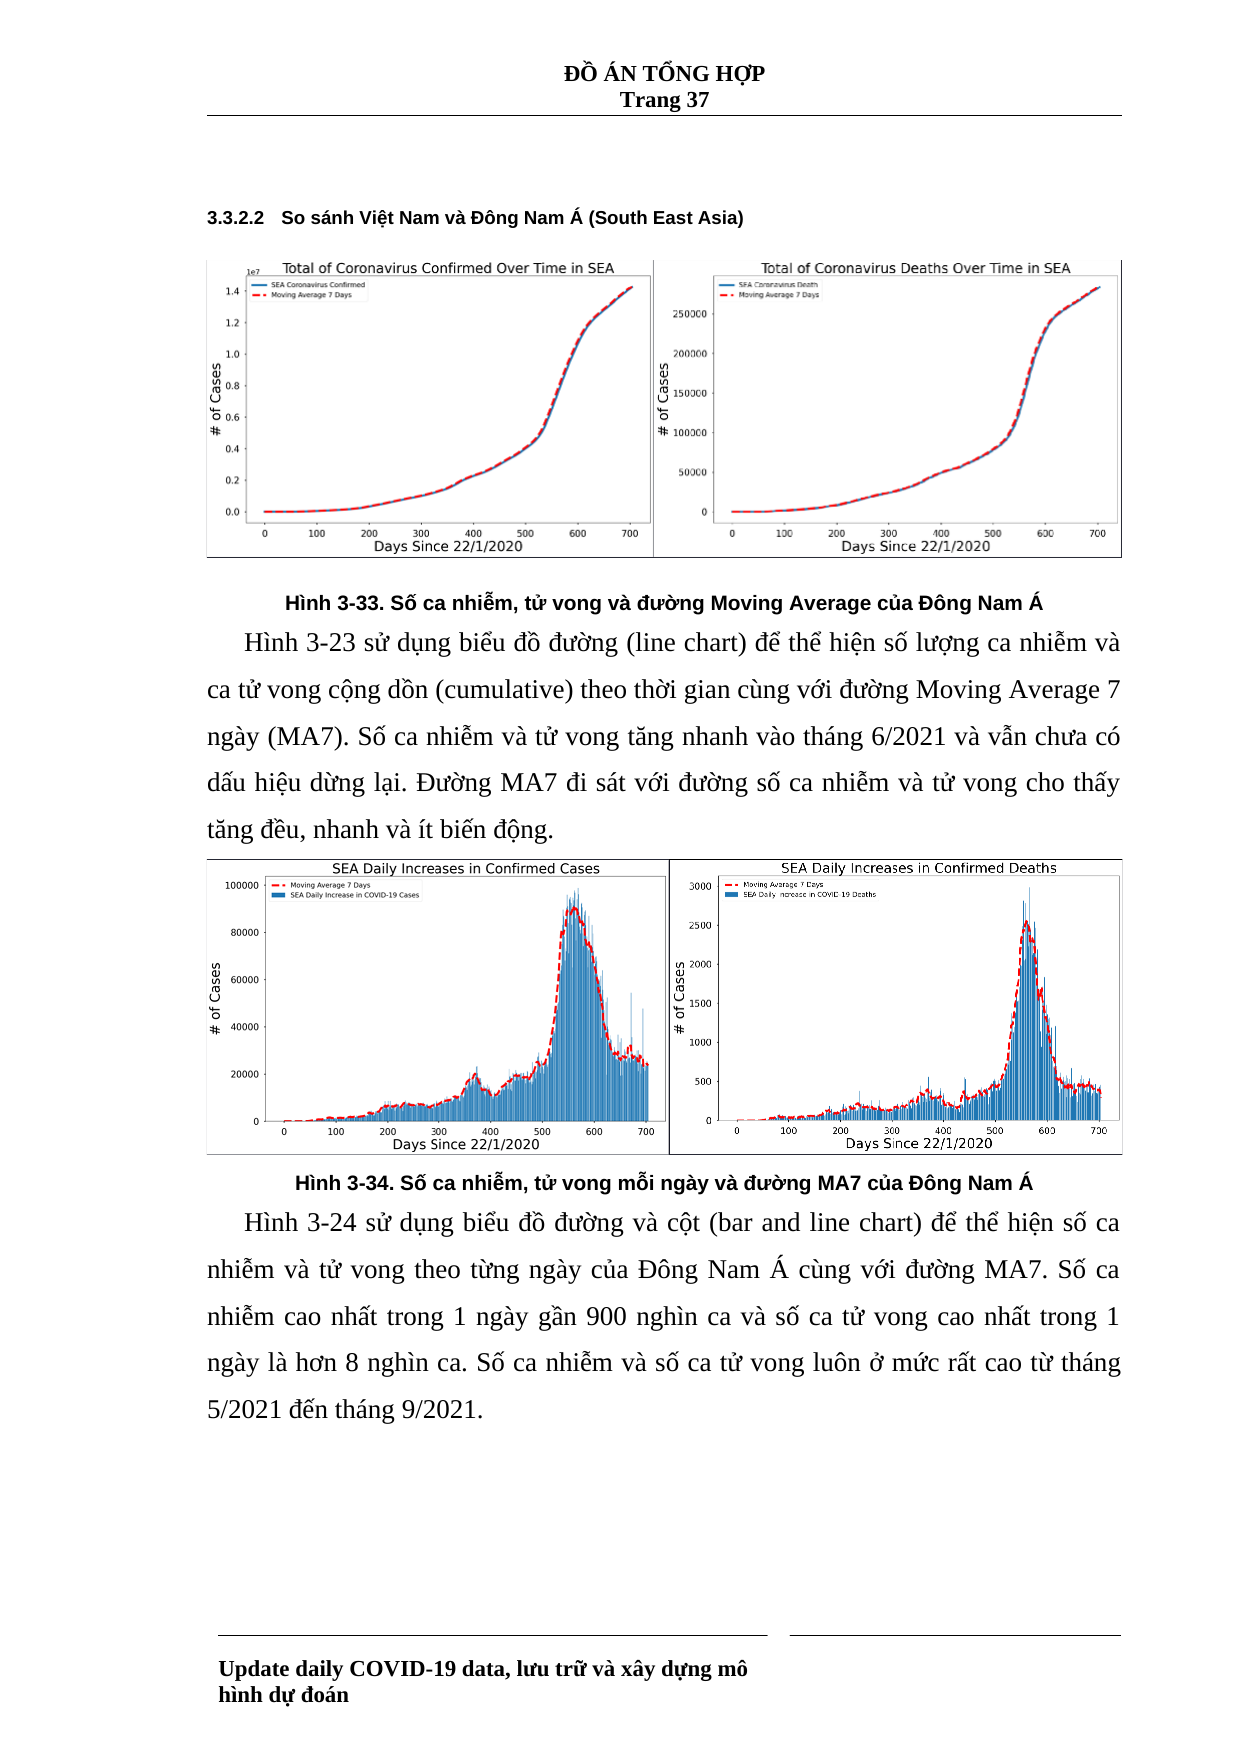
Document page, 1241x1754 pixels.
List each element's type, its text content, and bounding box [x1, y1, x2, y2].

text Hình 3-23 sử dụng biểu đồ đường (line chart) để thể hiện số lượng ca nhiễm và ca tử vong cộng dồn (cumulative) theo thời gian cùng với đường Moving Average 7 ngày (MA7). Số ca nhiễm và tử vong tăng nhanh vào tháng 6/2021 và vẫn chưa có dấu hiệu dừng lại. Đường MA7 đi sát với đường số ca nhiễm và tử vong cho thấy tăng đều, nhanh và ít biến động. [207, 626, 1122, 844]
subtitle So sánh Việt Nam và Đông Nam Á (South East Asia) [207, 207, 1122, 228]
text Hình 3-23. Số ca nhiễm, tử vong và đường Moving Average của Đông Nam Á [207, 590, 1122, 614]
text Hình 3-24 sử dụng biểu đồ đường và cột (bar and line chart) để thể hiện số ca nhiễm và tử vong theo từng ngày của Đông Nam Á cùng với đường MA7. Số ca nhiễm cao nhất trong 1 ngày gần 900 nghìn ca và số ca tử vong cao nhất trong 1 ngày là hơn 8 nghìn ca. Số ca nhiễm và số ca tử vong luôn ở mức rất cao từ tháng 5/2021 đến tháng 9/2021. [207, 1206, 1122, 1424]
picture [206, 260, 1123, 559]
text Hình 3-24. Số ca nhiễm, tử vong mỗi ngày và đường MA7 của Đông Nam Á [207, 1170, 1122, 1194]
picture [206, 859, 1123, 1155]
